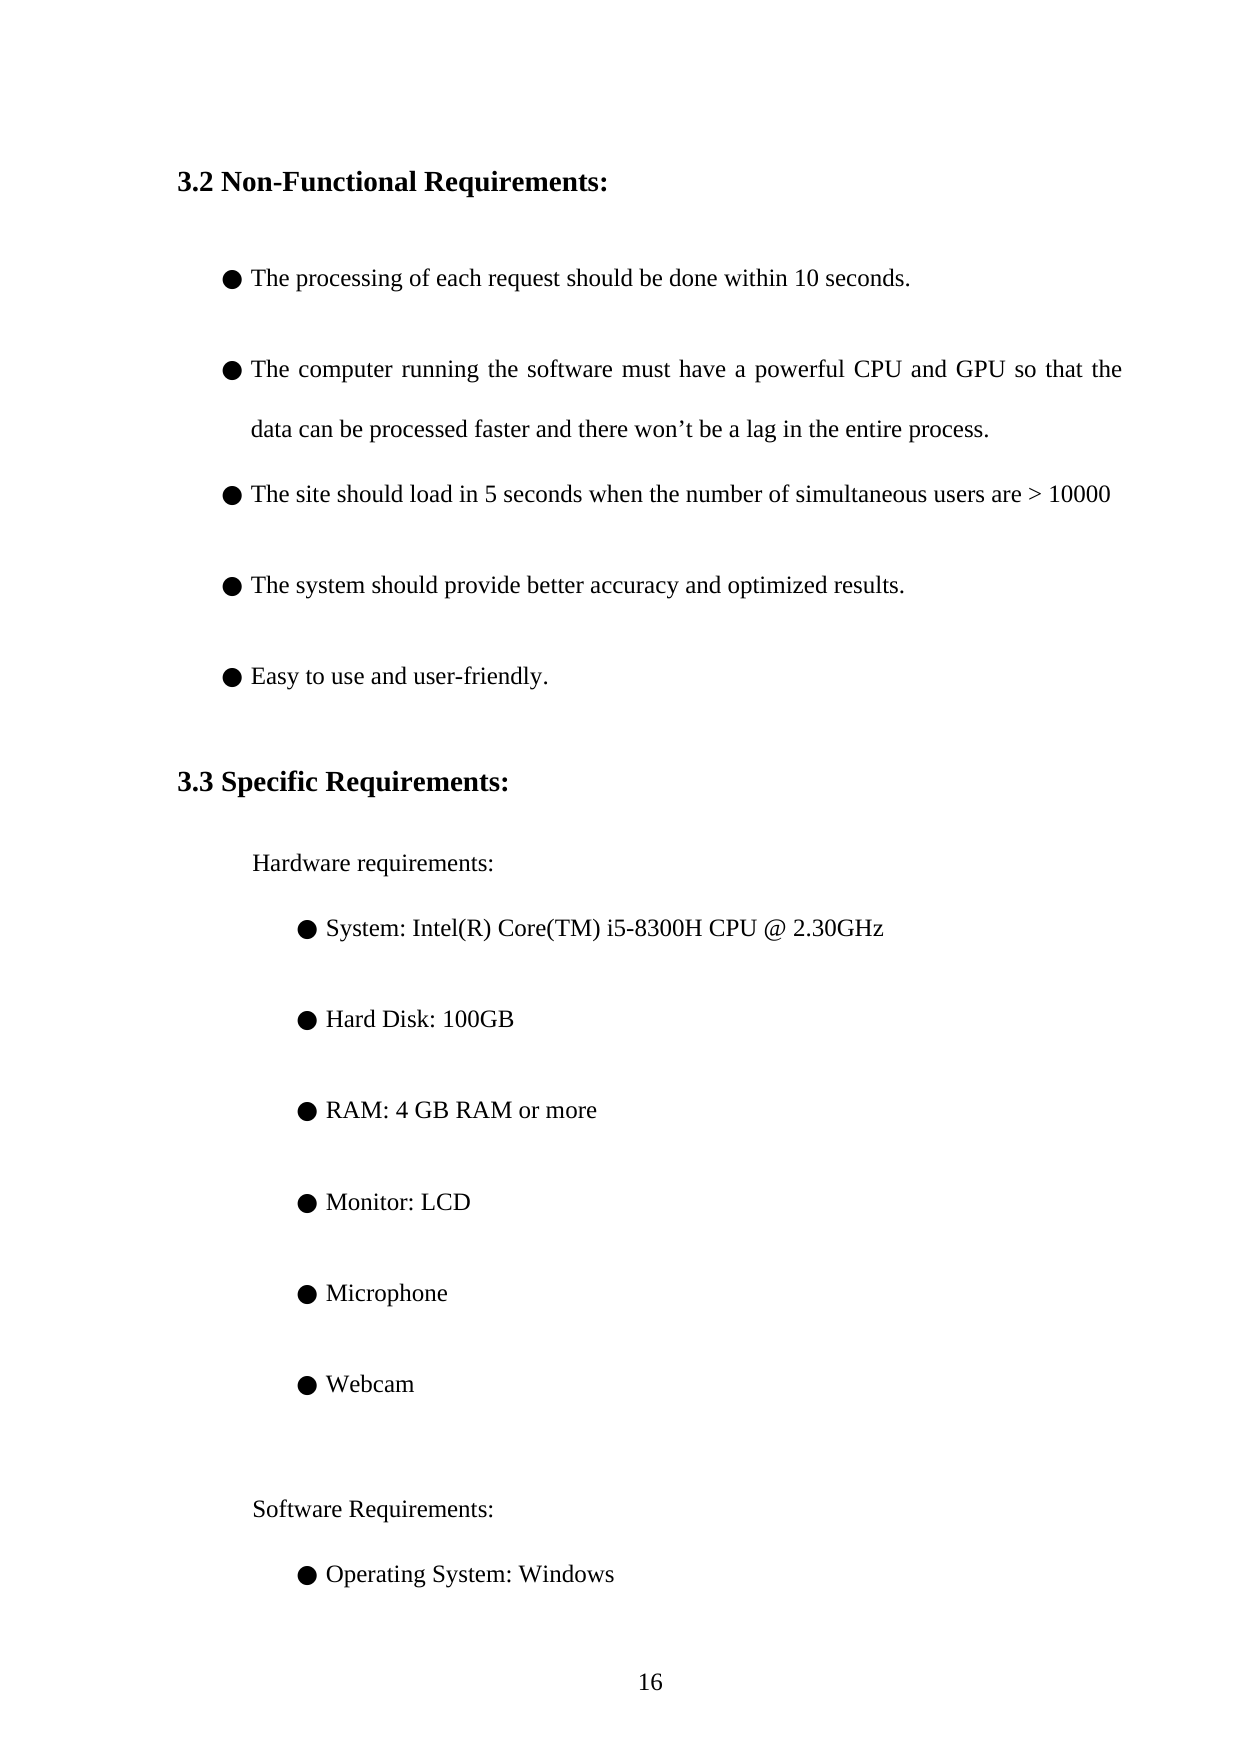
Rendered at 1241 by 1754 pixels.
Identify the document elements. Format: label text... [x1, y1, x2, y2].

list The site should load in 5 seconds when the number of simultaneous users are > 10000 [221, 465, 1123, 516]
list The computer running the software must have a powerful CPU and GPU so that the data can be processed faster and there won’t be a lag in the entire process. [221, 340, 1123, 443]
list RAM: 4 GB RAM or more [296, 1082, 1123, 1133]
text 3.2 Non-Functional Requirements: [177, 164, 1123, 198]
list Monitor: LCD [296, 1173, 1123, 1224]
text Hardware requirements: [252, 848, 1123, 877]
list The system should provide better accuracy and optimized results. [221, 556, 1123, 608]
list Operating System: Windows [296, 1545, 1123, 1596]
list Hard Disk: 100GB [296, 991, 1123, 1042]
list The processing of each request should be done within 10 seconds. [221, 249, 1123, 301]
list Webcam [296, 1355, 1123, 1406]
text Software Requirements: [252, 1494, 1123, 1523]
list Easy to use and user-friendly. [221, 647, 1123, 699]
text 3.3 Specific Requirements: [177, 764, 1123, 797]
list Microphone [296, 1264, 1123, 1315]
list System: Intel(R) Core(TM) i5-8300H CPU @ 2.30GHz [296, 899, 1123, 951]
